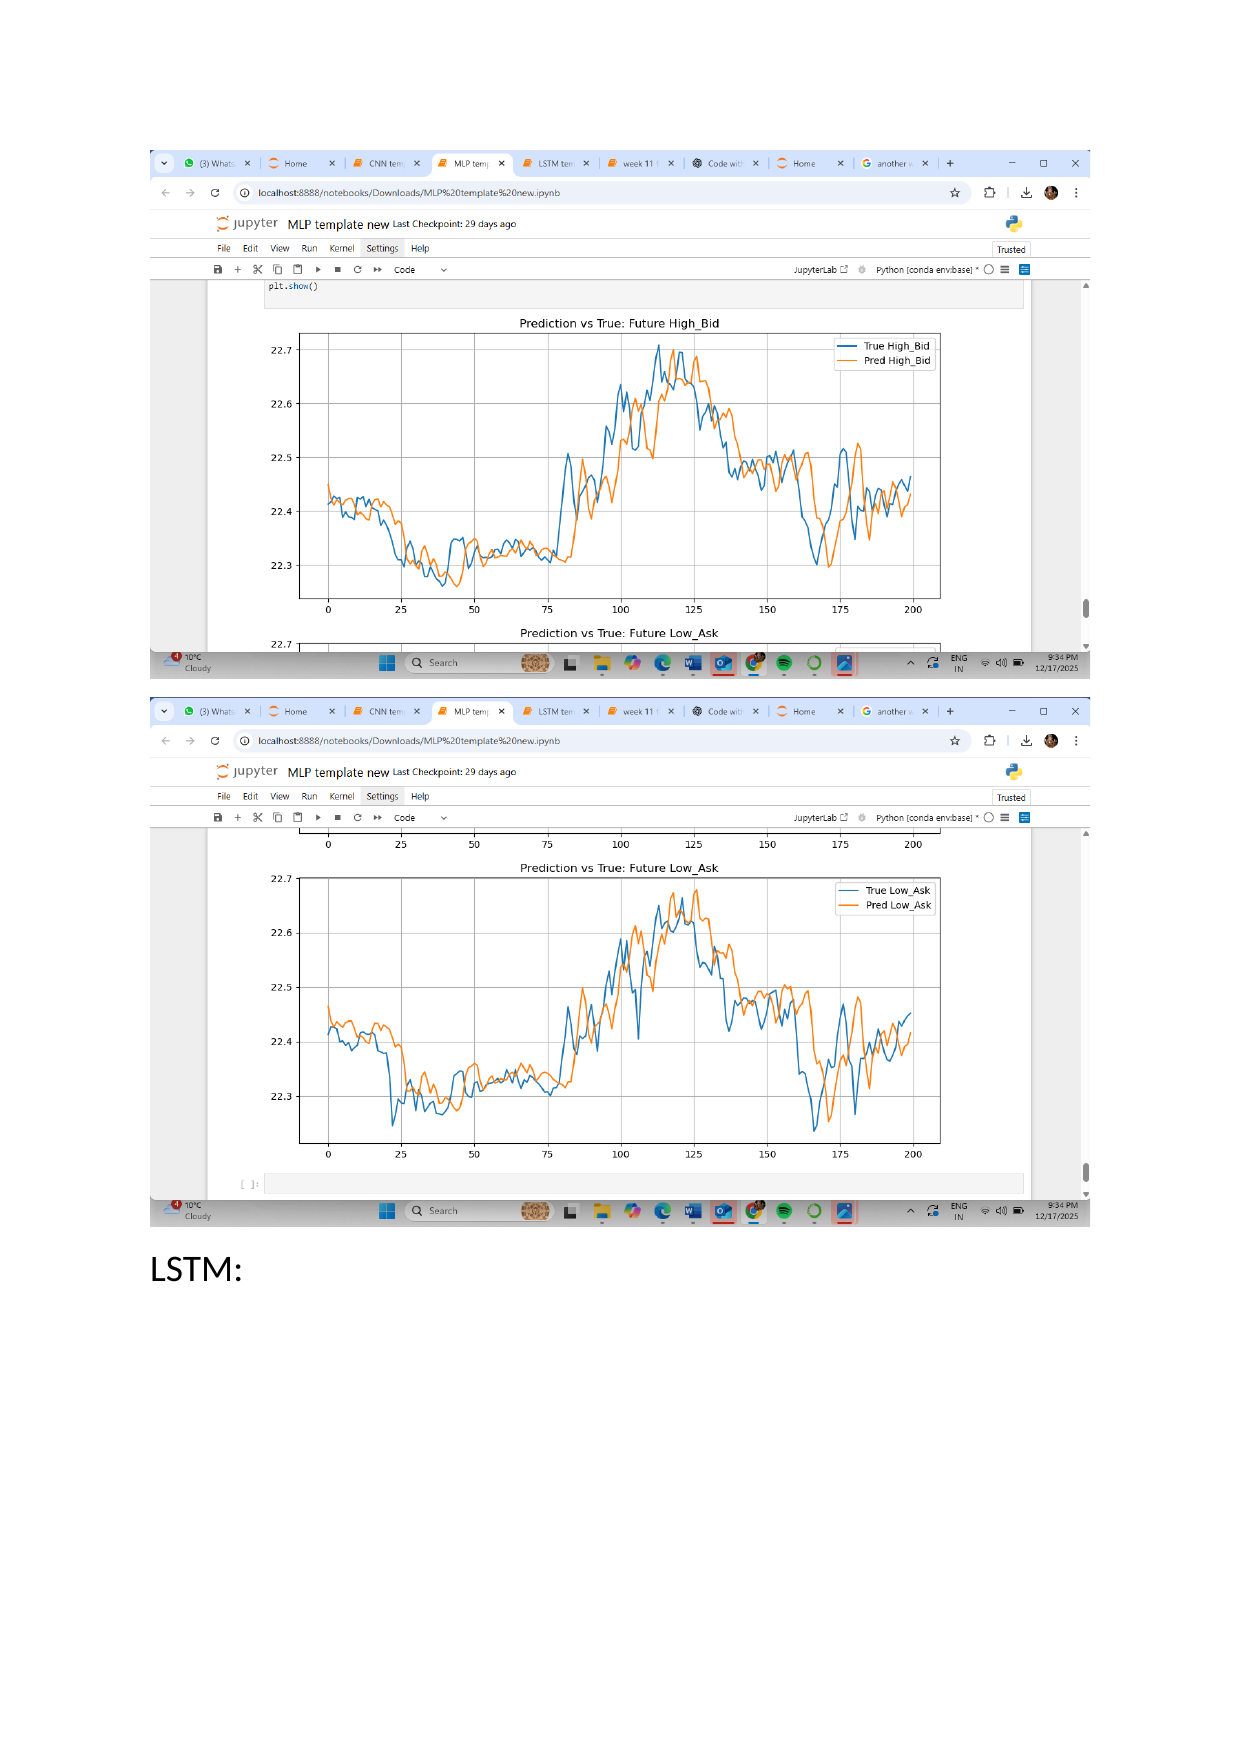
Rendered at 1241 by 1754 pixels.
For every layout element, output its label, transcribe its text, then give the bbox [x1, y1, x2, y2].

picture [150, 697, 1091, 1227]
picture [150, 150, 1091, 679]
text LSTM: [150, 1245, 1090, 1291]
